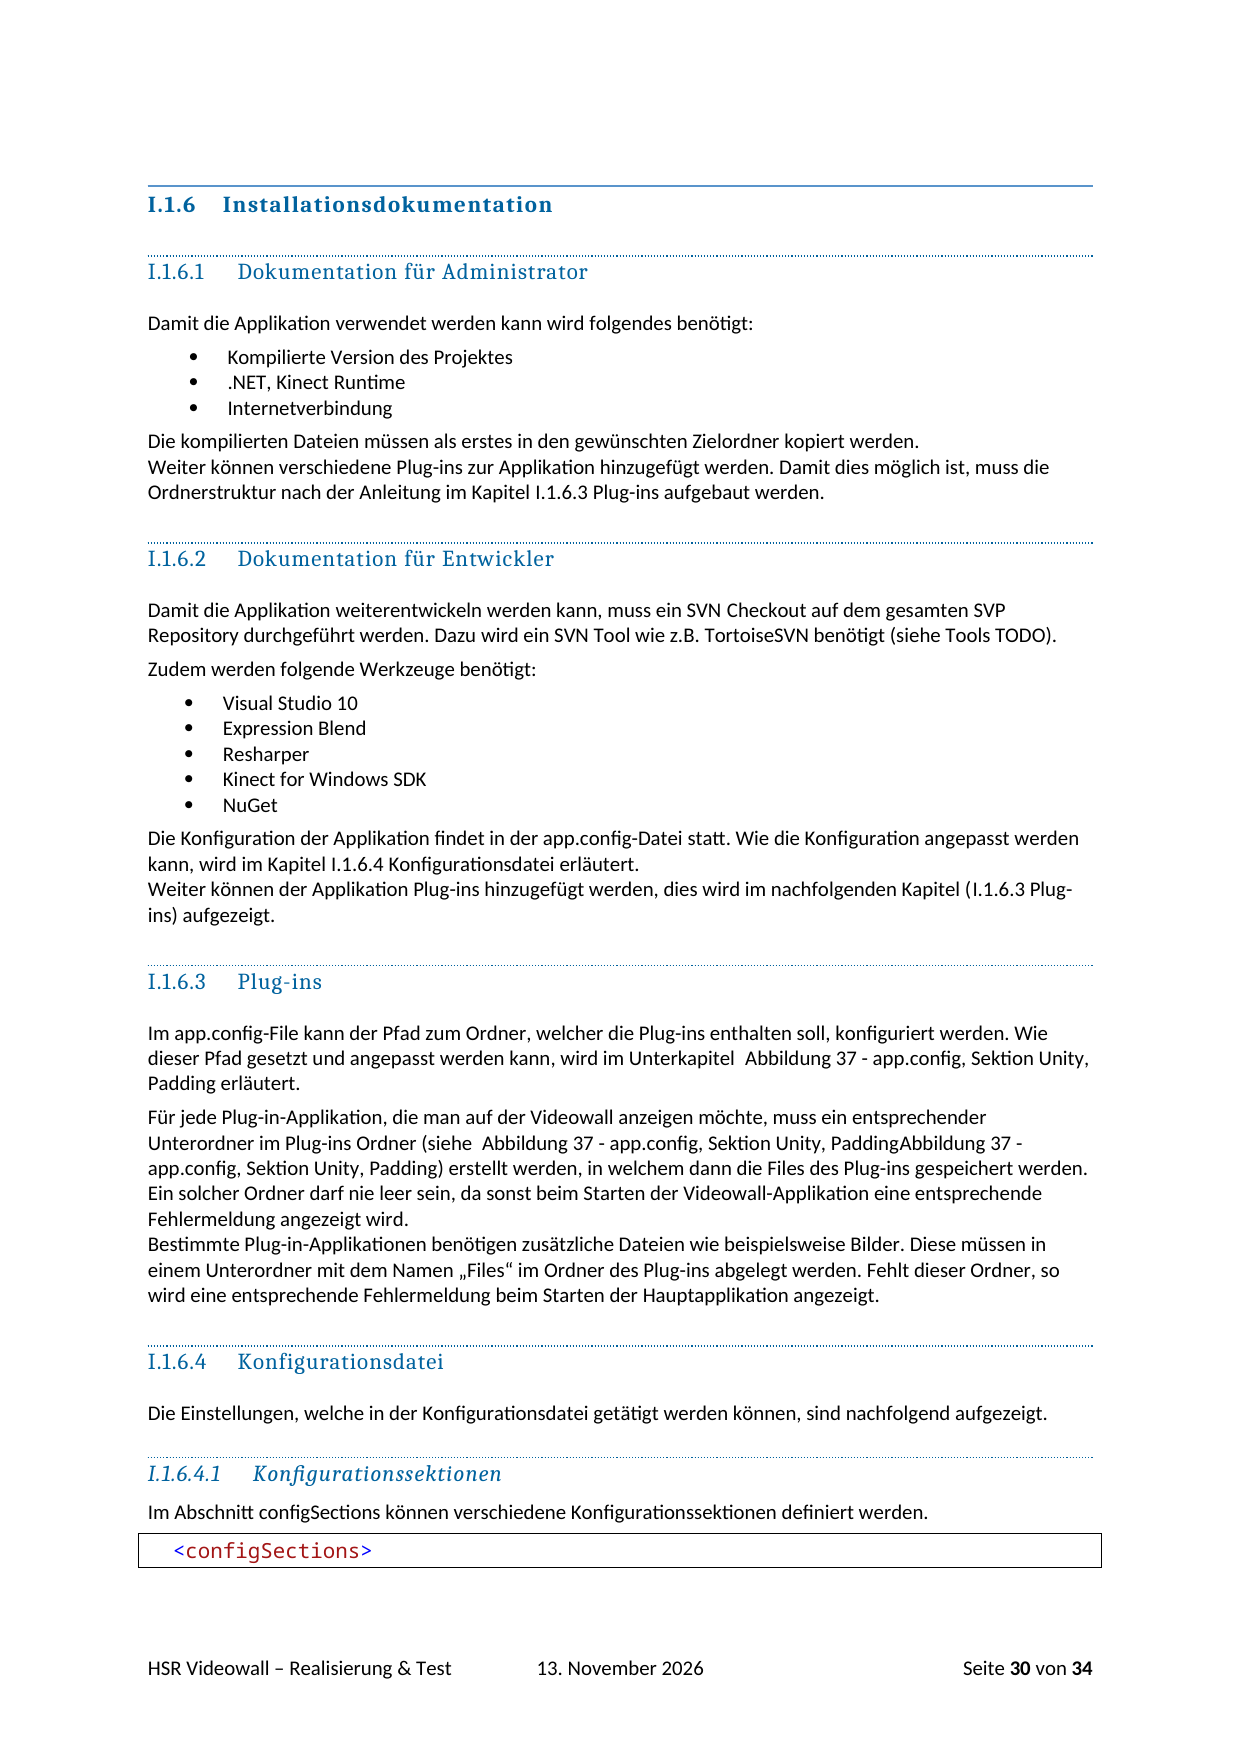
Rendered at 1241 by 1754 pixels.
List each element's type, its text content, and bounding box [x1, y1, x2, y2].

subtitle Konfigurationssektionen [148, 1457, 1093, 1487]
text Zudem werden folgende Werkzeuge benötigt: [148, 656, 1093, 682]
text <configSections> [139, 1534, 1101, 1567]
list Kinect for Windows SDK [185, 766, 1093, 792]
subtitle Dokumentation für Entwickler [148, 542, 1093, 572]
list Kompilierte Version des Projektes [190, 344, 1093, 369]
text Die kompilierten Dateien müssen als erstes in den gewünschten Zielordner kopiert werden. Weiter können verschiedene Plug-ins zur Applikation hinzugefügt werden. Damit dies möglich ist, muss die Ordnerstruktur nach der Anleitung im Kapitel I.1.6.3 Plug-ins aufgebaut werden. [148, 428, 1093, 505]
subtitle Installationsdokumentation [148, 187, 1093, 218]
text Die Einstellungen, welche in der Konfigurationsdatei getätigt werden können, sind nachfolgend aufgezeigt. [148, 1400, 1093, 1426]
list Internetverbindung [190, 395, 1093, 420]
list Resharper [185, 741, 1093, 766]
list NuGet [185, 792, 1093, 817]
subtitle Konfigurationsdatei [148, 1345, 1093, 1375]
text Damit die Applikation weiterentwickeln werden kann, muss ein SVN Checkout auf dem gesamten SVP Repository durchgeführt werden. Dazu wird ein SVN Tool wie z.B. TortoiseSVN benötigt (siehe Tools TODO). [148, 597, 1093, 648]
text Im Abschnitt configSections können verschiedene Konfigurationssektionen definiert werden. [148, 1499, 1093, 1525]
list Visual Studio 10 [185, 690, 1093, 716]
subtitle Dokumentation für Administrator [148, 255, 1093, 285]
text Damit die Applikation verwendet werden kann wird folgendes benötigt: [148, 310, 1093, 336]
text Die Konfiguration der Applikation findet in der app.config-Datei statt. Wie die Konfiguration angepasst werden kann, wird im Kapitel I.1.5.4 Konfigurationsdatei erläutert. Weiter können der Applikation Plug-ins hinzugefügt werden, dies wird im nachfolgenden Kapitel (I.1.6.3 Plug-ins) aufgezeigt. [148, 826, 1093, 927]
subtitle Plug-ins [148, 965, 1093, 995]
list Expression Blend [185, 716, 1093, 741]
list .NET, Kinect Runtime [190, 369, 1093, 395]
